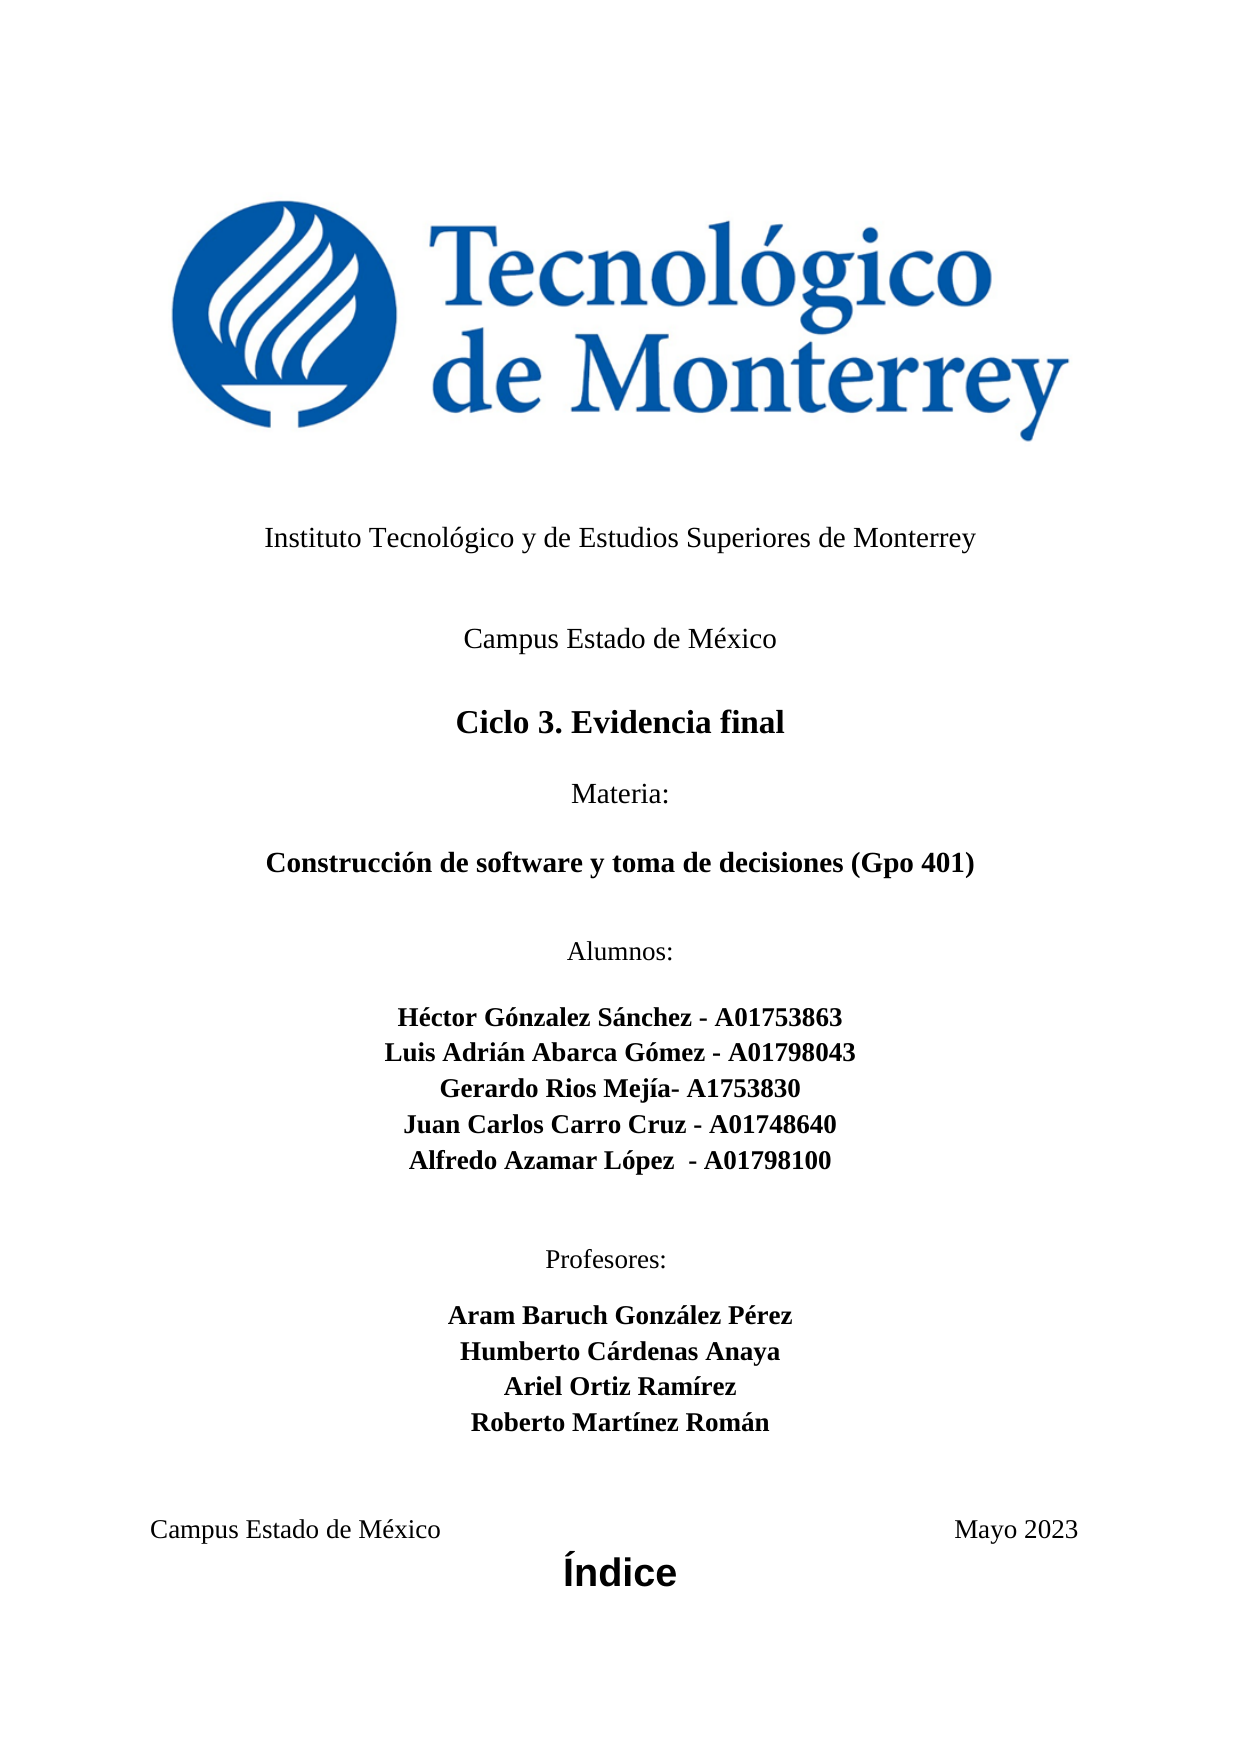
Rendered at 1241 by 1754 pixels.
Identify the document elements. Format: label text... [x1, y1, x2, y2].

text Profesores: [150, 1243, 1090, 1274]
text Juan Carlos Carro Cruz - A01748640 [150, 1108, 1090, 1139]
text Ariel Ortiz Ramírez [150, 1370, 1090, 1401]
text Materia: [150, 776, 1090, 810]
text Aram Baruch González Pérez [150, 1299, 1090, 1330]
picture [150, 175, 1091, 469]
text Instituto Tecnológico y de Estudios Superiores de Monterrey [150, 520, 1090, 554]
text Ciclo 3. Evidencia final [150, 702, 1090, 740]
text Humberto Cárdenas Anaya [150, 1334, 1090, 1366]
text Luis Adrián Abarca Gómez - A01798043 [150, 1037, 1090, 1068]
text Alfredo Azamar López - A01798100 [150, 1144, 1090, 1175]
text Índice [150, 1549, 1090, 1594]
text Campus Estado de México Mayo 2023 [150, 1513, 1090, 1544]
text Héctor Gónzalez Sánchez - A01753863 [150, 1001, 1090, 1032]
text Campus Estado de México [150, 621, 1090, 654]
text Gerardo Rios Mejía- A1753830 [150, 1072, 1090, 1103]
text Construcción de software y toma de decisiones (Gpo 401) [150, 845, 1090, 878]
text Roberto Martínez Román [150, 1406, 1090, 1437]
text Alumnos: [150, 935, 1090, 966]
